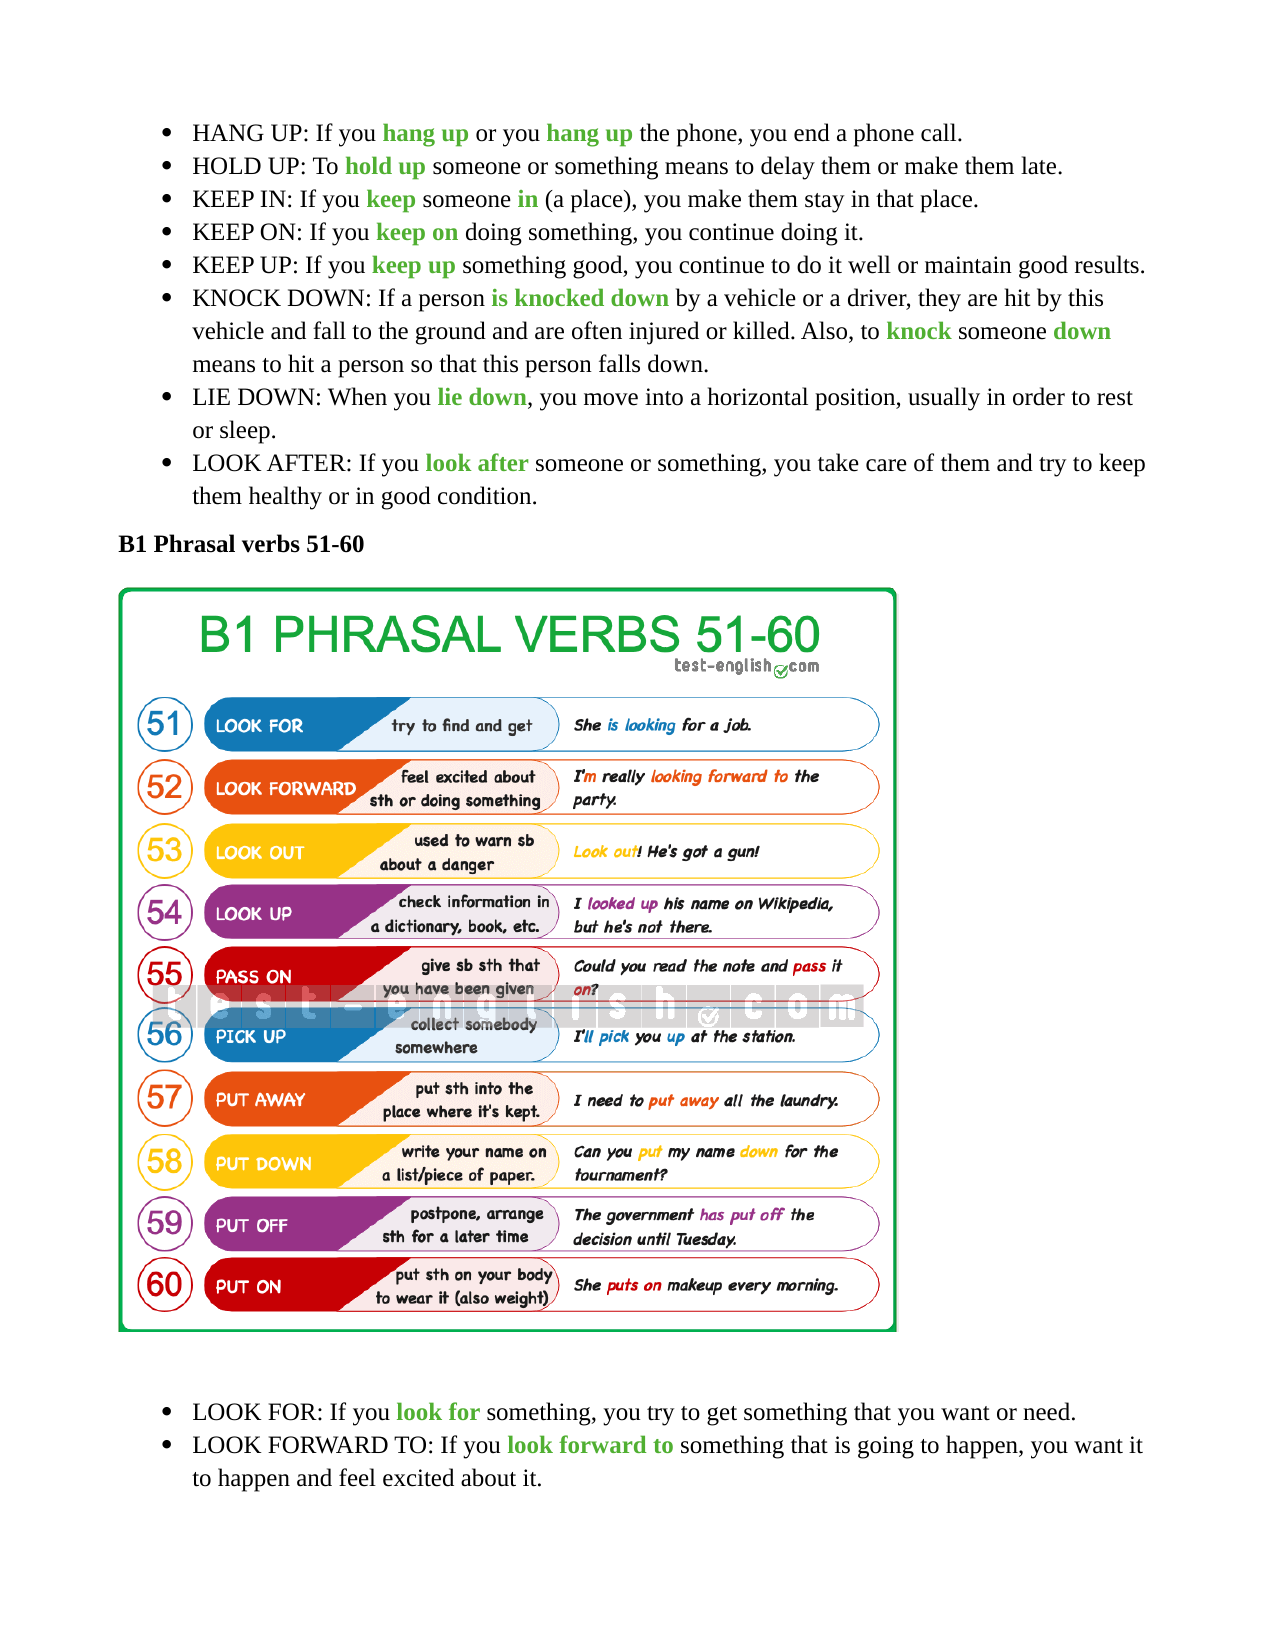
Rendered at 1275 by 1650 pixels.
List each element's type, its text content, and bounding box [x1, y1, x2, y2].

subtitle B1 Phrasal verbs 51-60 [118, 529, 1157, 558]
list LOOK FORWARD TO: If you look forward to something that is going to happen, you want it to happen and feel excited about it. [162, 1430, 1157, 1492]
list LOOK AFTER: If you look after someone or something, you take care of them and try to keep them healthy or in good condition. [162, 448, 1157, 510]
list HANG UP: If you hang up or you hang up the phone, you end a phone call. [162, 118, 1157, 147]
picture [118, 587, 900, 1332]
list KEEP UP: If you keep up something good, you continue to do it well or maintain good results. [162, 250, 1157, 279]
list LOOK FOR: If you look for something, you try to get something that you want or need. [162, 1397, 1157, 1426]
list KEEP IN: If you keep someone in (a place), you make them stay in that place. [162, 184, 1157, 213]
list KNOCK DOWN: If a person is knocked down by a vehicle or a driver, they are hit by this vehicle and fall to the ground and are often injured or killed. Also, to knock someone down means to hit a person so that this person falls down. [162, 283, 1157, 378]
list KEEP ON: If you keep on doing something, you continue doing it. [162, 217, 1157, 246]
list HOLD UP: To hold up someone or something means to delay them or make them late. [162, 151, 1157, 180]
list LIE DOWN: When you lie down, you move into a horizontal position, usually in order to rest or sleep. [162, 382, 1157, 444]
